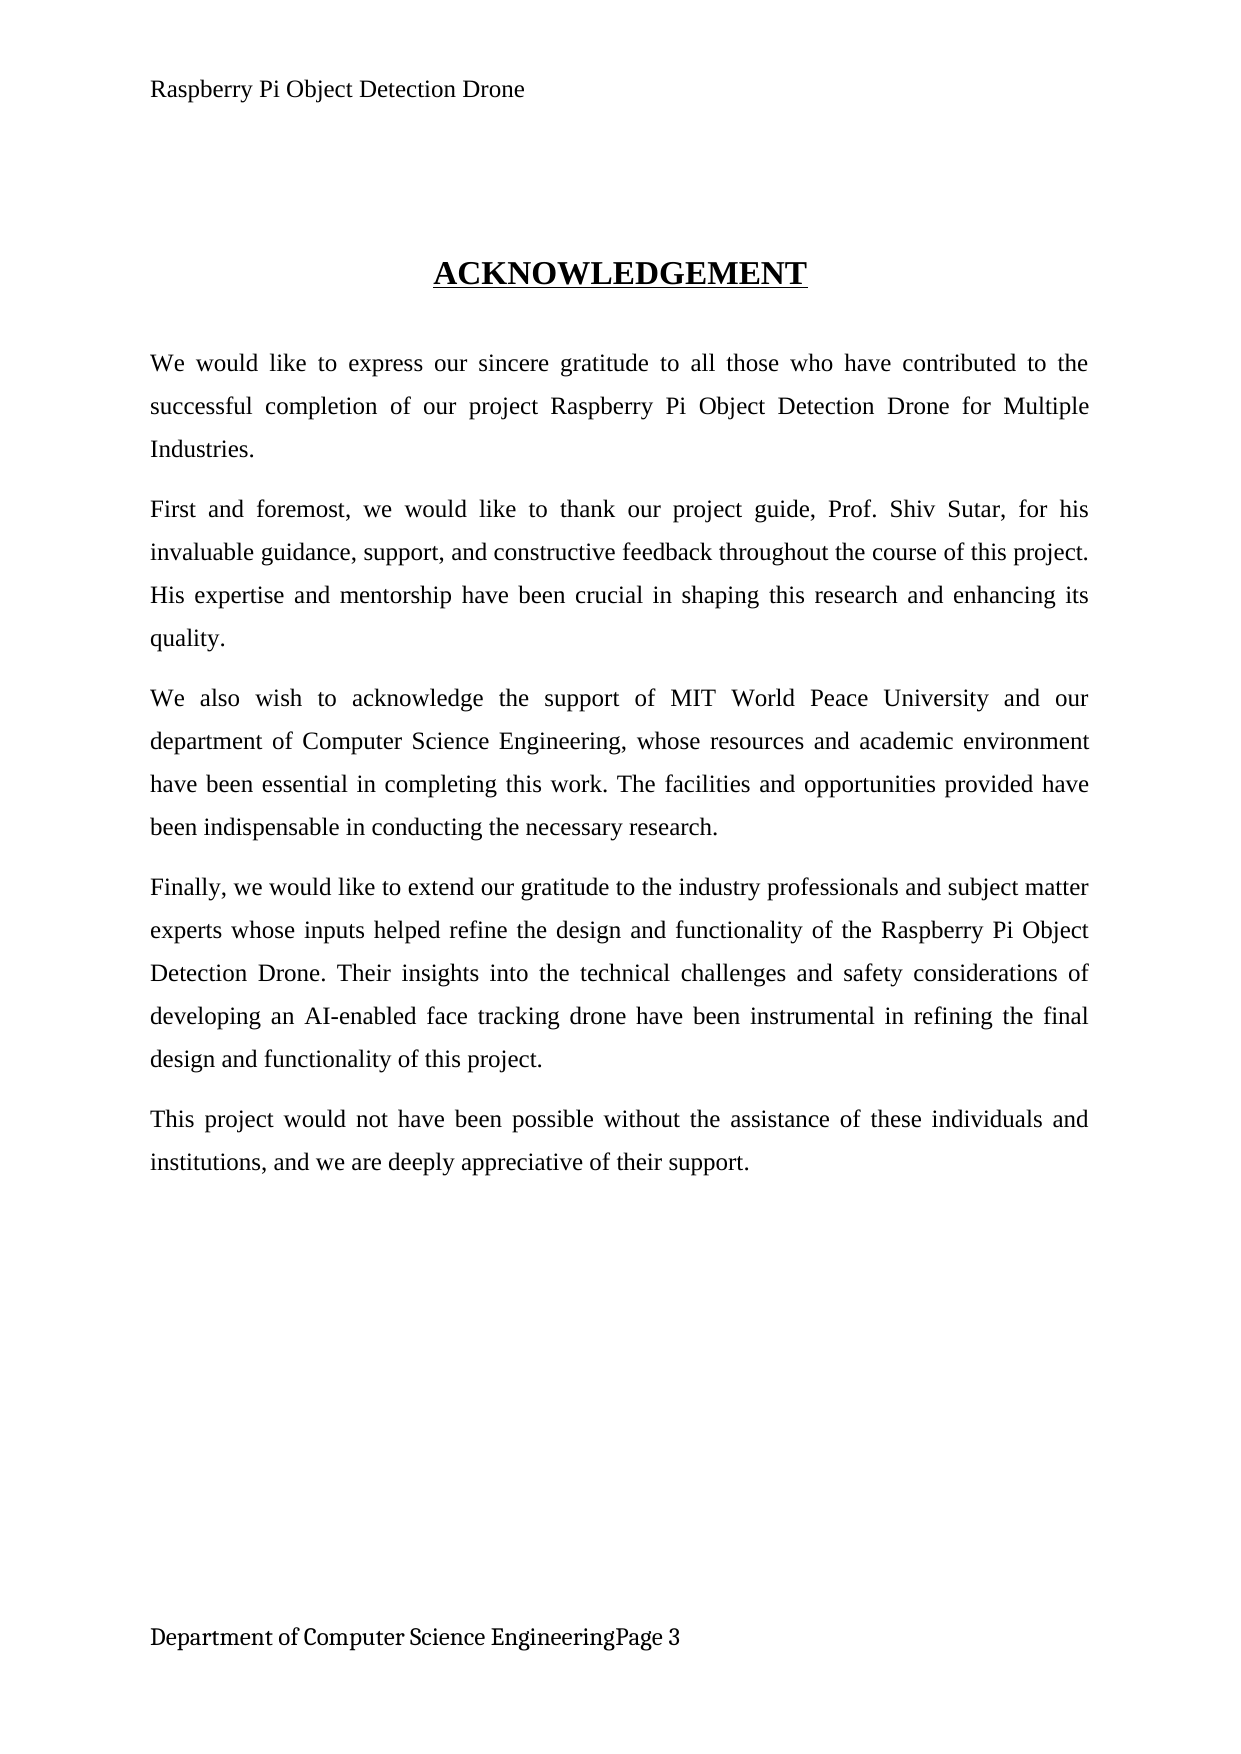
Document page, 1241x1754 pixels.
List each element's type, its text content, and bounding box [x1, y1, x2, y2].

text ACKNOWLEDGEMENT [150, 253, 1090, 292]
text We also wish to acknowledge the support of MIT World Peace University and our department of Computer Science Engineering, whose resources and academic environment have been essential in completing this work. The facilities and opportunities provided have been indispensable in conducting the necessary research. [150, 683, 1090, 841]
text We would like to express our sincere gratitude to all those who have contributed to the successful completion of our project Raspberry Pi Object Detection Drone for Multiple Industries. [150, 348, 1090, 463]
text First and foremost, we would like to thank our project guide, Prof. Shiv Sutar, for his invaluable guidance, support, and constructive feedback throughout the course of this project. His expertise and mentorship have been crucial in shaping this research and enhancing its quality. [150, 494, 1090, 652]
text Finally, we would like to extend our gratitude to the industry professionals and subject matter experts whose inputs helped refine the design and functionality of the Raspberry Pi Object Detection Drone. Their insights into the technical challenges and safety considerations of developing an AI-enabled face tracking drone have been instrumental in refining the final design and functionality of this project. [150, 872, 1090, 1073]
text This project would not have been possible without the assistance of these individuals and institutions, and we are deeply appreciative of their support. [150, 1104, 1090, 1176]
